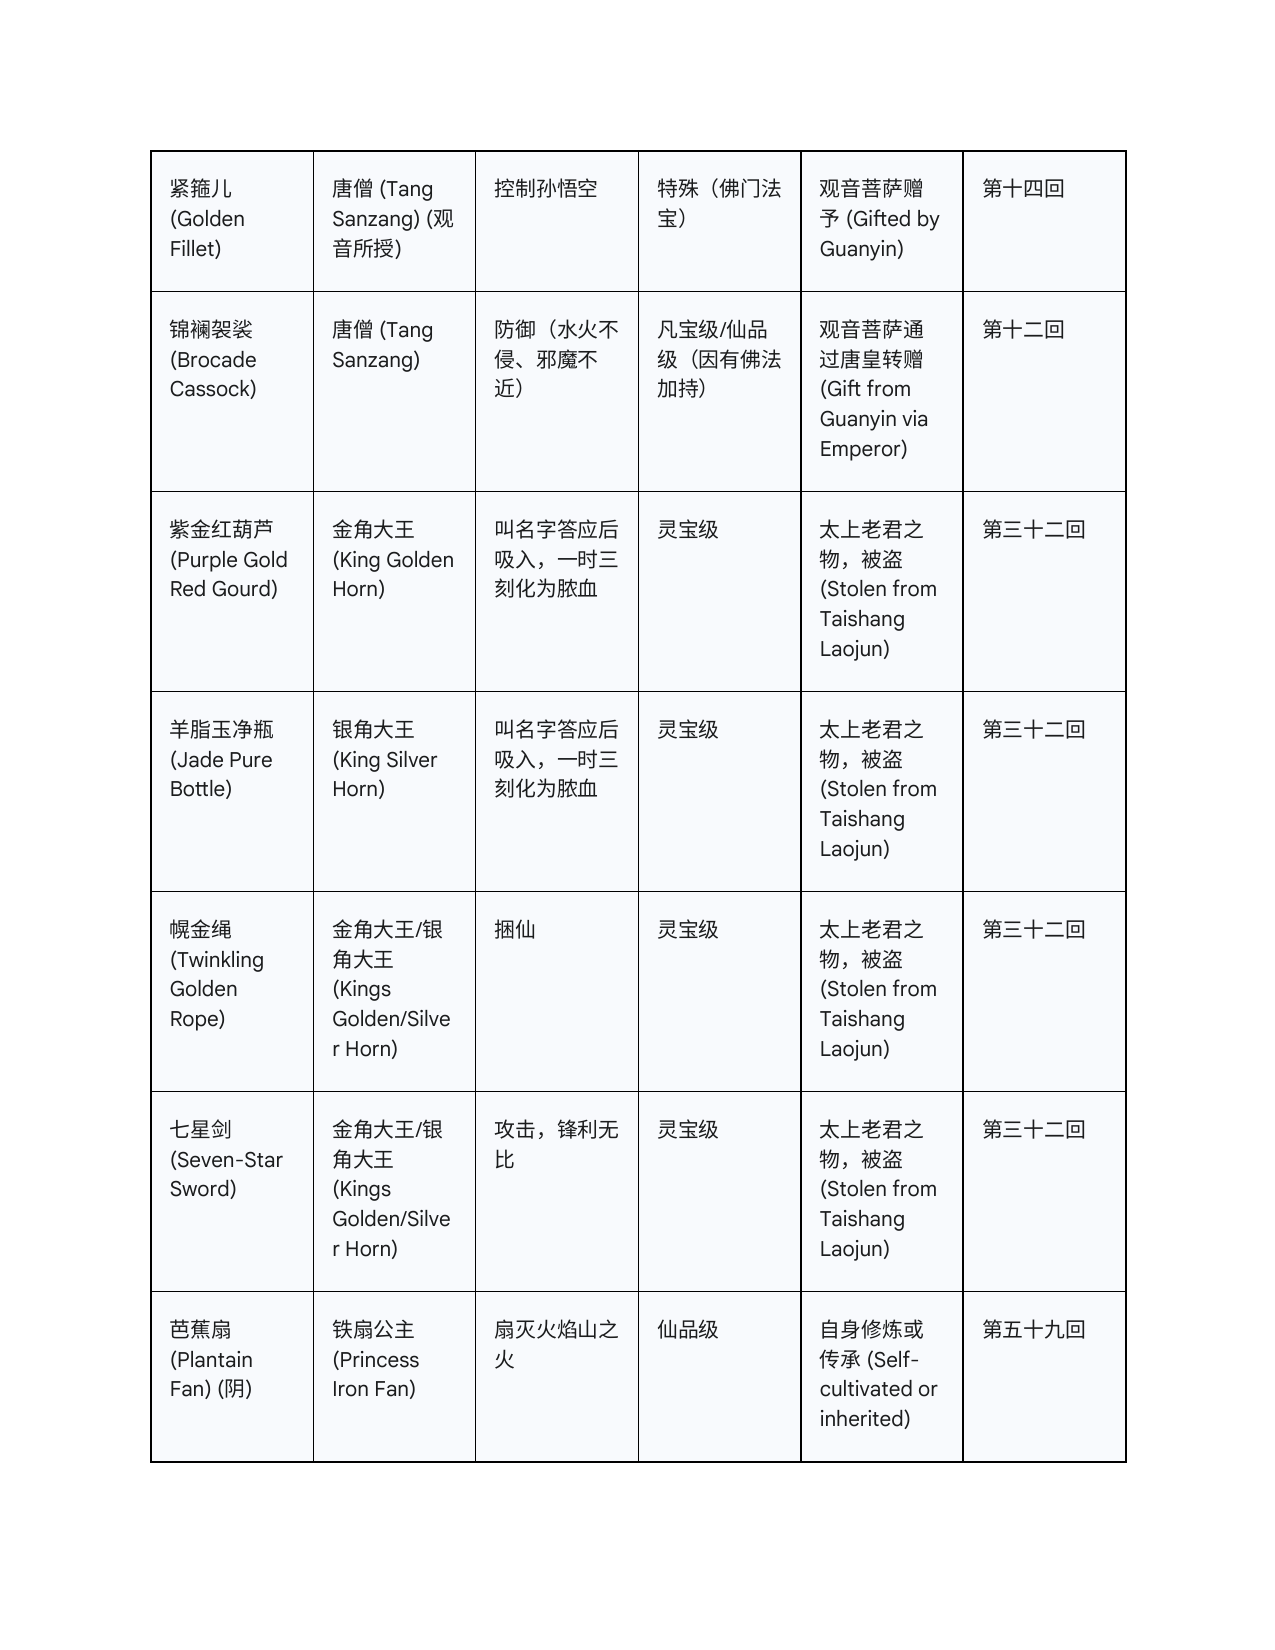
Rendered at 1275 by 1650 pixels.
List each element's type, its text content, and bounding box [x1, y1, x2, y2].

table_cell 芭蕉扇 (Plantain Fan) (阴) [152, 1292, 313, 1461]
table_cell 防御（水火不侵、邪魔不近） [476, 292, 638, 491]
table_cell 特殊（佛门法宝） [639, 152, 800, 291]
table_cell 幌金绳 (Twinkling Golden Rope) [152, 892, 313, 1091]
table_cell 七星剑 (Seven-Star Sword) [152, 1092, 313, 1291]
table_cell 太上老君之物，被盗 (Stolen from Taishang Laojun) [802, 492, 962, 691]
table_cell 第十二回 [964, 292, 1125, 491]
table_cell 羊脂玉净瓶 (Jade Pure Bottle) [152, 692, 313, 891]
table_cell 叫名字答应后吸入，一时三刻化为脓血 [476, 692, 638, 891]
table_cell 唐僧 (Tang Sanzang) (观音所授) [314, 152, 475, 291]
table_cell 凡宝级/仙品级（因有佛法加持） [639, 292, 800, 491]
table_cell 唐僧 (Tang Sanzang) [314, 292, 475, 491]
table_cell 锦襕袈裟 (Brocade Cassock) [152, 292, 313, 491]
table_cell 第五十九回 [964, 1292, 1125, 1461]
table_cell 铁扇公主 (Princess Iron Fan) [314, 1292, 475, 1461]
table_cell 第三十二回 [964, 892, 1125, 1091]
table_cell 攻击，锋利无比 [476, 1092, 638, 1291]
table_cell 金角大王/银角大王 (Kings Golden/Silver Horn) [314, 1092, 475, 1291]
table_cell 观音菩萨赠予 (Gifted by Guanyin) [802, 152, 962, 291]
table_cell 金角大王/银角大王 (Kings Golden/Silver Horn) [314, 892, 475, 1091]
table_cell 灵宝级 [639, 492, 800, 691]
table_cell 观音菩萨通过唐皇转赠 (Gift from Guanyin via Emperor) [802, 292, 962, 491]
table_cell 紫金红葫芦 (Purple Gold Red Gourd) [152, 492, 313, 691]
table_cell 太上老君之物，被盗 (Stolen from Taishang Laojun) [802, 1092, 962, 1291]
table_cell 金角大王 (King Golden Horn) [314, 492, 475, 691]
table_cell 仙品级 [639, 1292, 800, 1461]
table_cell 扇灭火焰山之火 [476, 1292, 638, 1461]
table_cell 自身修炼或传承 (Self-cultivated or inherited) [802, 1292, 962, 1461]
table_cell 紧箍儿 (Golden Fillet) [152, 152, 313, 291]
table_cell 第三十二回 [964, 492, 1125, 691]
table_cell 灵宝级 [639, 692, 800, 891]
table_cell 第十四回 [964, 152, 1125, 291]
table_cell 太上老君之物，被盗 (Stolen from Taishang Laojun) [802, 892, 962, 1091]
table_cell 第三十二回 [964, 692, 1125, 891]
table_cell 灵宝级 [639, 1092, 800, 1291]
table_cell 银角大王 (King Silver Horn) [314, 692, 475, 891]
table_cell 太上老君之物，被盗 (Stolen from Taishang Laojun) [802, 692, 962, 891]
table_cell 控制孙悟空 [476, 152, 638, 291]
table_cell 灵宝级 [639, 892, 800, 1091]
table_cell 叫名字答应后吸入，一时三刻化为脓血 [476, 492, 638, 691]
table_cell 第三十二回 [964, 1092, 1125, 1291]
table_cell 捆仙 [476, 892, 638, 1091]
